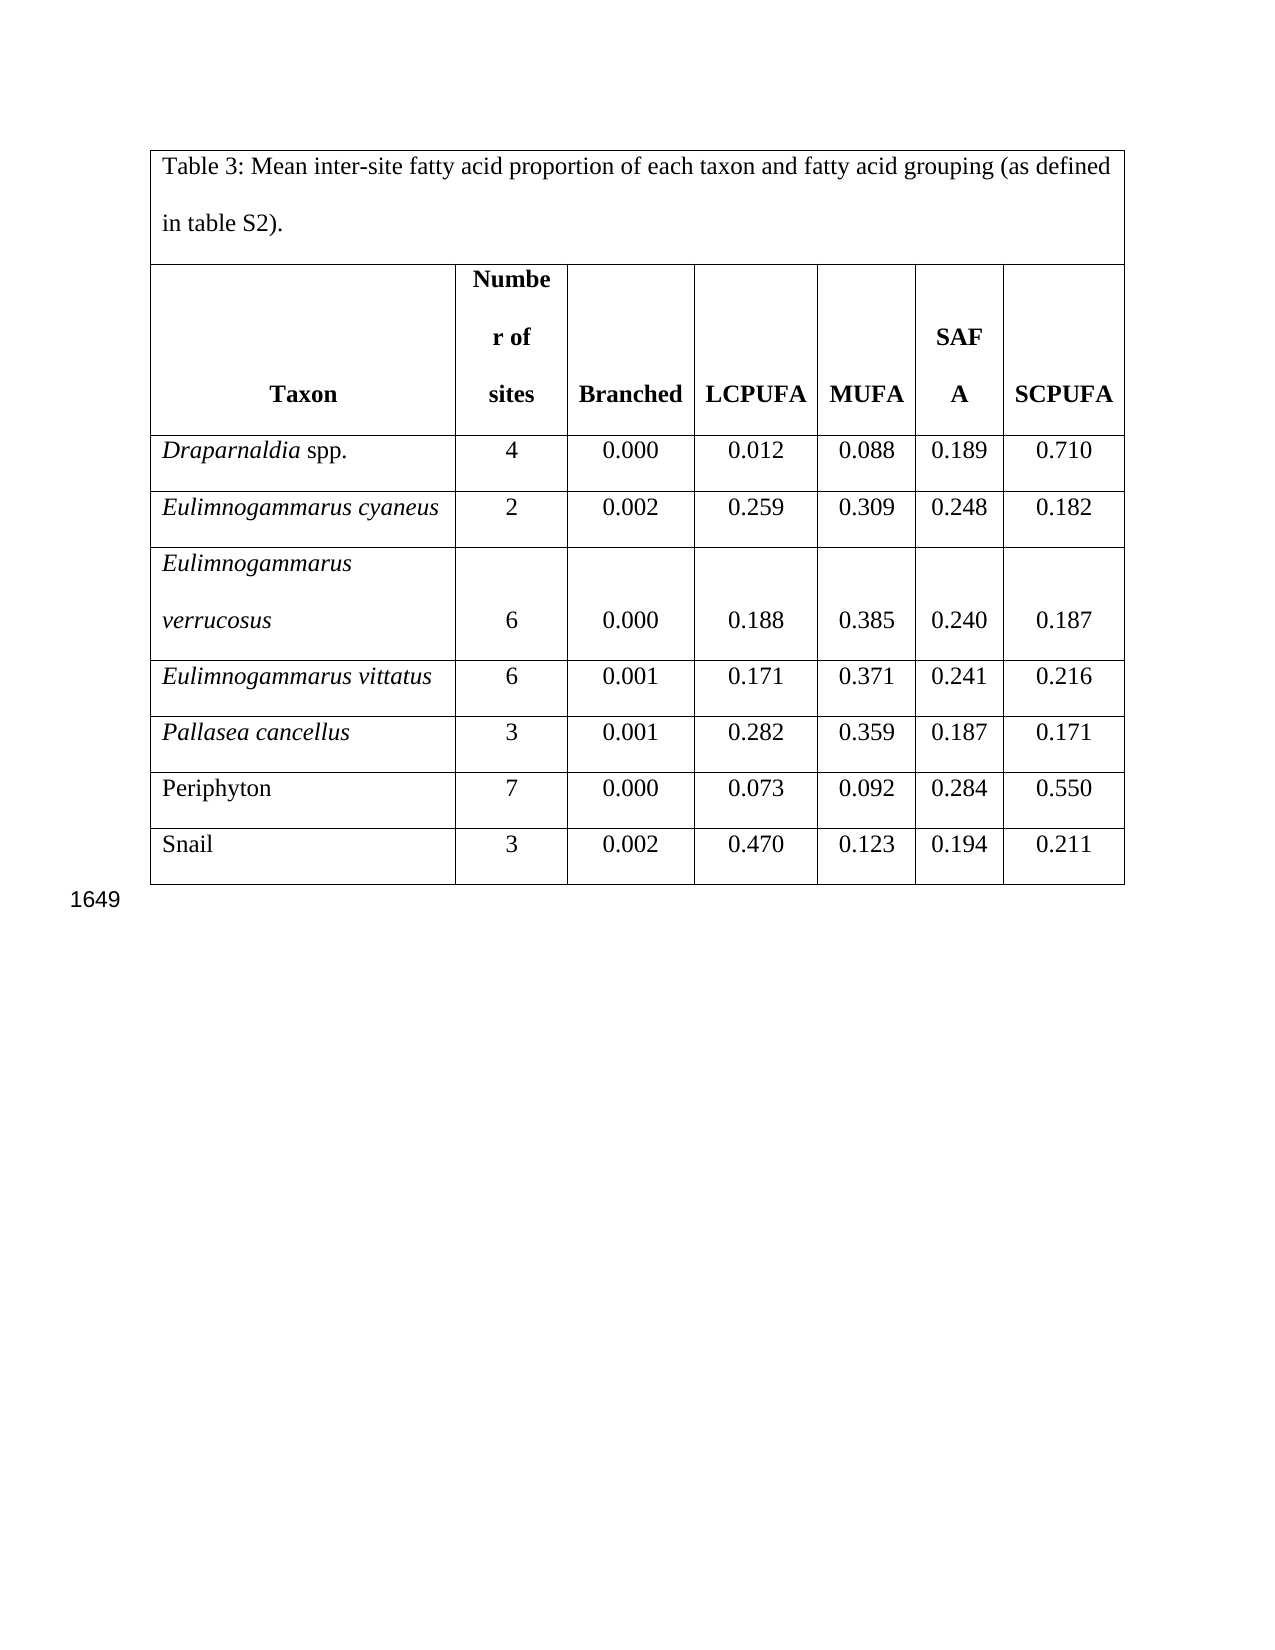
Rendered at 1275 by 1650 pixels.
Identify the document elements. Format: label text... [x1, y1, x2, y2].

table_cell 0.123 [818, 829, 915, 884]
table_cell 0.385 [818, 548, 915, 660]
table_cell 0.550 [1004, 773, 1124, 828]
table_cell Draparnaldia spp. [151, 436, 455, 491]
table_header Table 3: Mean inter-site fatty acid proportion of each taxon and fatty acid grouping (as defined in table S2). [151, 151, 1124, 263]
table_cell 0.710 [1004, 436, 1124, 491]
table_cell 2 [456, 492, 567, 547]
table_cell 0.171 [1004, 717, 1124, 772]
table_cell SCPUFA [1004, 265, 1124, 434]
table_cell 0.088 [818, 436, 915, 491]
table_cell 0.002 [568, 492, 694, 547]
table_cell Number of sites [456, 265, 567, 434]
table_cell 0.187 [916, 717, 1003, 772]
table_cell 0.259 [695, 492, 817, 547]
table_cell Snail [151, 829, 455, 884]
table_cell Pallasea cancellus [151, 717, 455, 772]
table_cell 0.182 [1004, 492, 1124, 547]
table_cell 0.282 [695, 717, 817, 772]
table_cell SAFA [916, 265, 1003, 434]
table_cell 0.001 [568, 661, 694, 716]
table_cell 0.359 [818, 717, 915, 772]
table_cell 3 [456, 829, 567, 884]
table_cell 0.188 [695, 548, 817, 660]
table_cell Branched [568, 265, 694, 434]
table_cell Eulimnogammarus verrucosus [151, 548, 455, 660]
table_cell 0.194 [916, 829, 1003, 884]
table_cell 0.284 [916, 773, 1003, 828]
table_cell Eulimnogammarus cyaneus [151, 492, 455, 547]
table_cell 0.092 [818, 773, 915, 828]
table_cell Taxon [151, 265, 455, 434]
table_cell 0.073 [695, 773, 817, 828]
table_cell 0.371 [818, 661, 915, 716]
table_cell 0.248 [916, 492, 1003, 547]
table_cell Periphyton [151, 773, 455, 828]
table_cell 0.171 [695, 661, 817, 716]
table_cell 0.000 [568, 548, 694, 660]
table_cell 0.240 [916, 548, 1003, 660]
table_cell LCPUFA [695, 265, 817, 434]
table_cell 4 [456, 436, 567, 491]
table_cell 0.189 [916, 436, 1003, 491]
table_cell 0.012 [695, 436, 817, 491]
table_cell 0.216 [1004, 661, 1124, 716]
table_cell 0.000 [568, 436, 694, 491]
table_cell 0.309 [818, 492, 915, 547]
table_cell 6 [456, 661, 567, 716]
table_cell Eulimnogammarus vittatus [151, 661, 455, 716]
table_cell 6 [456, 548, 567, 660]
table_cell 0.241 [916, 661, 1003, 716]
table_cell 0.211 [1004, 829, 1124, 884]
table_cell 0.187 [1004, 548, 1124, 660]
table_cell 0.470 [695, 829, 817, 884]
table_cell 0.001 [568, 717, 694, 772]
table_cell 0.002 [568, 829, 694, 884]
table_cell 7 [456, 773, 567, 828]
table_cell MUFA [818, 265, 915, 434]
table_cell 0.000 [568, 773, 694, 828]
table_cell 3 [456, 717, 567, 772]
